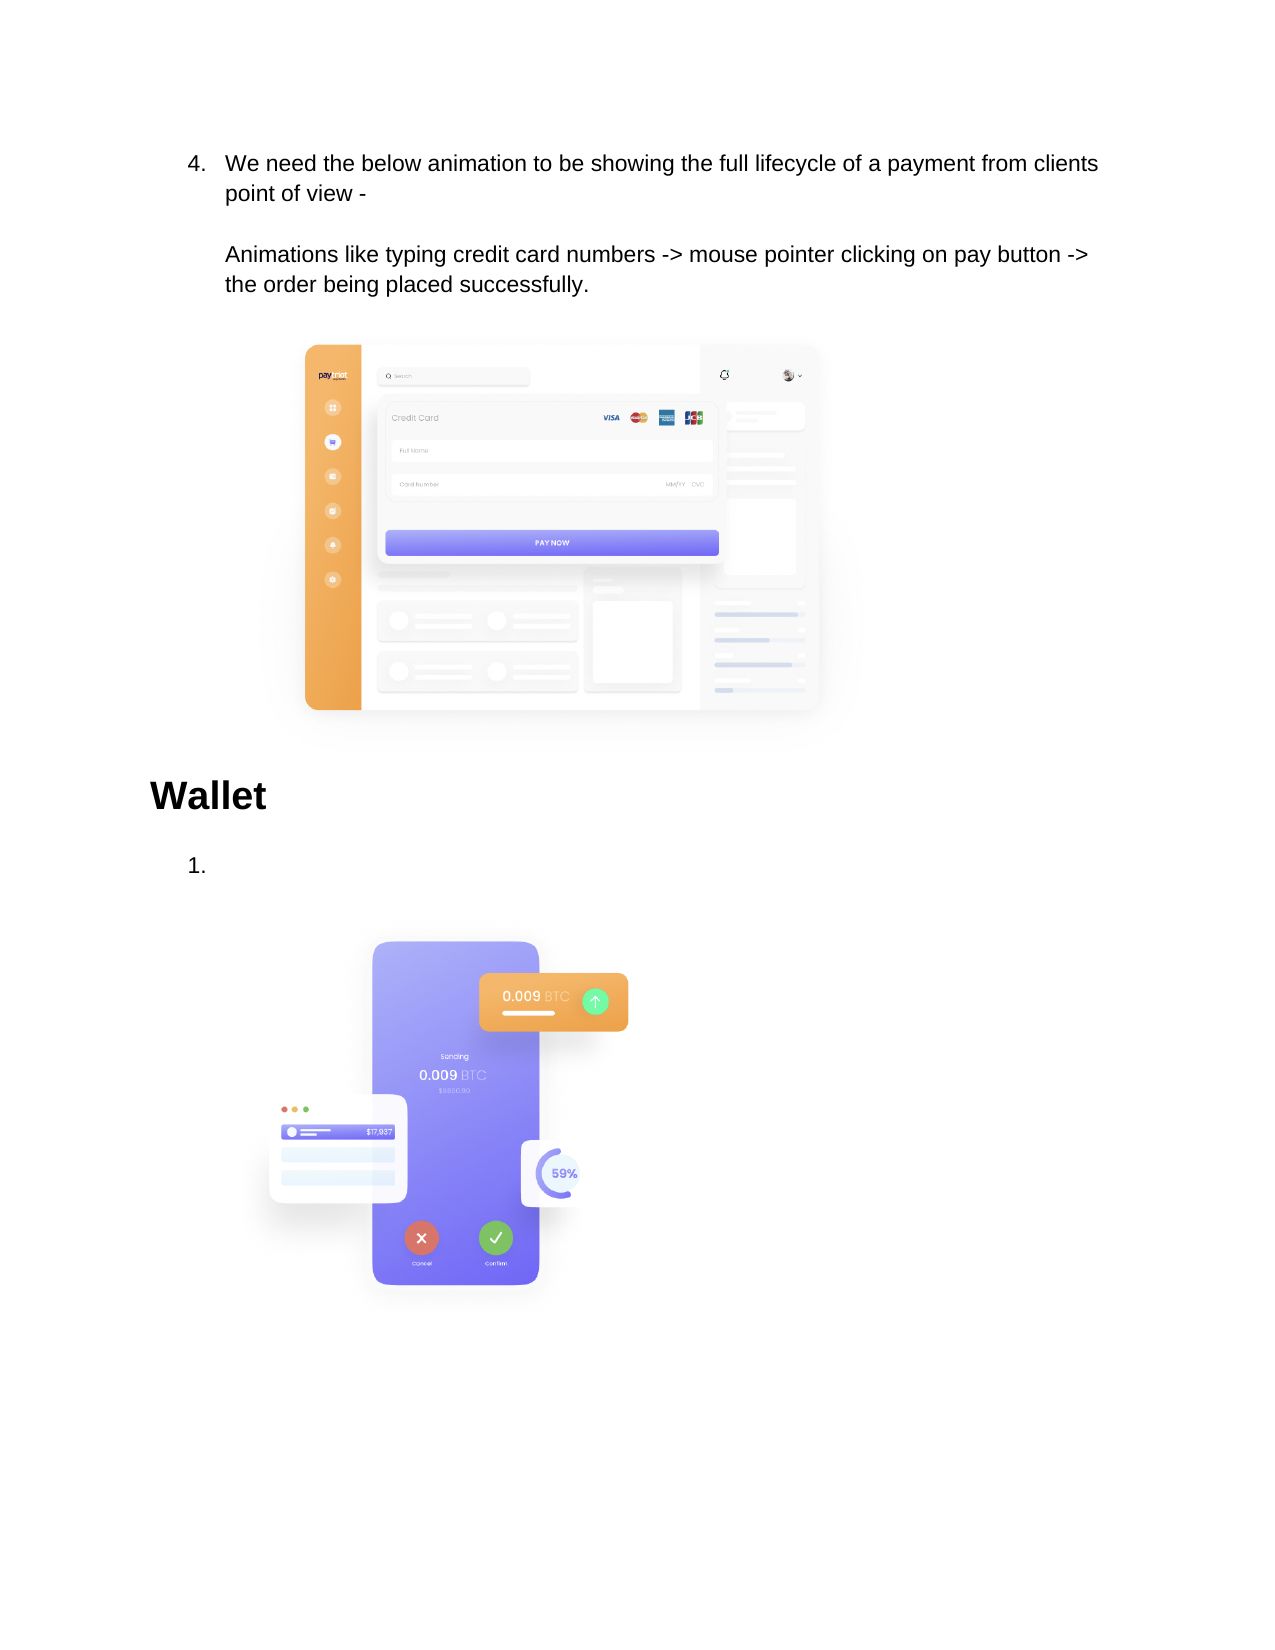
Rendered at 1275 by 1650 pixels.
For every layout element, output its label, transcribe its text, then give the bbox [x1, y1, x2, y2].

picture [225, 301, 906, 768]
text Wallet [150, 772, 1125, 848]
picture [225, 881, 678, 1356]
